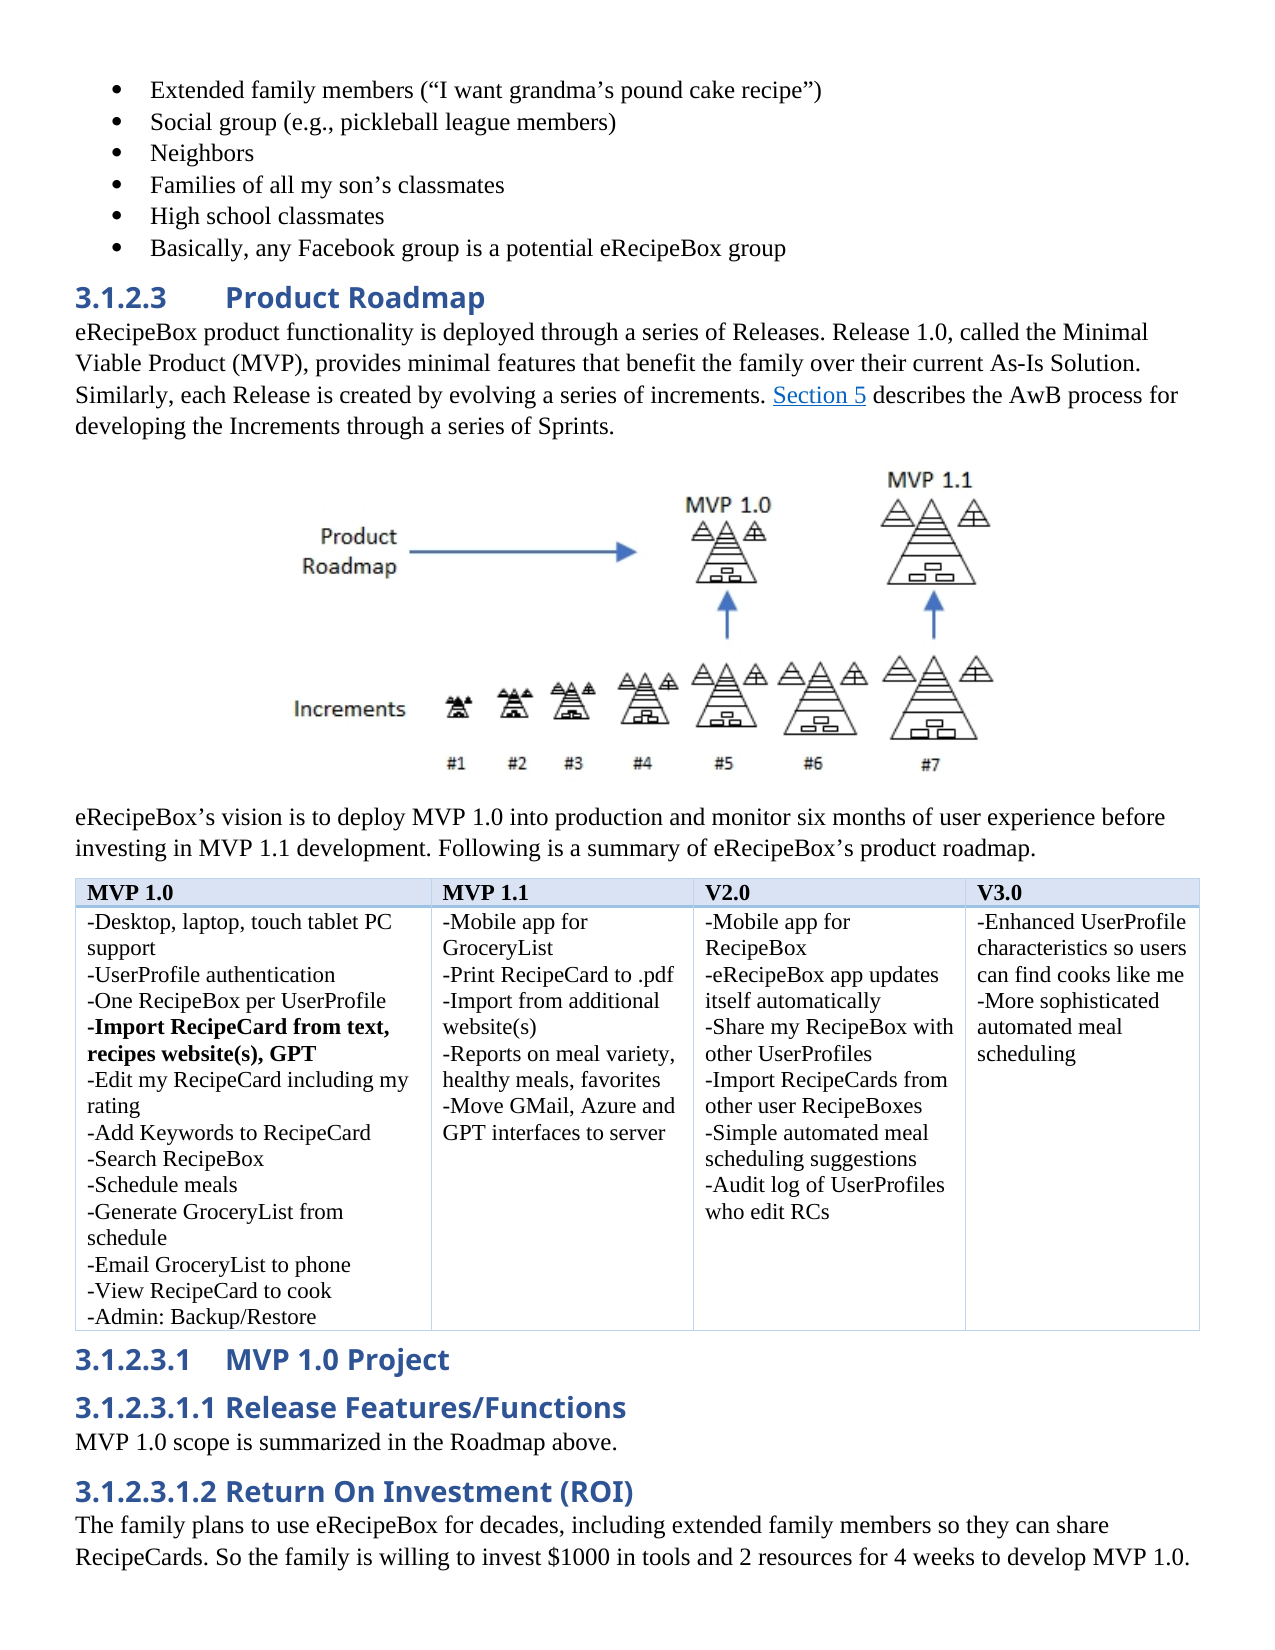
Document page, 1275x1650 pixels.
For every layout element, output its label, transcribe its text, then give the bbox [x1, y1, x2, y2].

table_cell -Desktop, laptop, touch tablet PC support -UserProfile authentication -One RecipeBox per UserProfile -Import RecipeCard from text, recipes website(s), GPT -Edit my RecipeCard including my rating -Add Keywords to RecipeCard -Search RecipeBox -Schedule meals -Generate GroceryList from schedule -Email GroceryList to phone -View RecipeCard to cook -Admin: Backup/Restore [76, 908, 431, 1330]
subtitle Release Features/Functions [75, 1387, 1200, 1427]
list Extended family members (“I want grandma’s pound cake recipe”) [112, 75, 1200, 104]
subtitle MVP 1.0 Project [75, 1339, 1200, 1379]
table_header MVP 1.0 [76, 879, 431, 905]
table_cell -Enhanced UserProfile characteristics so users can find cooks like me -More sophisticated automated meal scheduling [966, 908, 1199, 1330]
table_header MVP 1.1 [432, 879, 693, 905]
list Neighbors [112, 138, 1200, 167]
subtitle Return On Investment (ROI) [75, 1471, 1200, 1511]
text MVP 1.0 scope is summarized in the Roadmap above. [75, 1427, 1200, 1456]
subtitle Product Roadmap [75, 277, 1200, 317]
table_header V2.0 [694, 879, 965, 905]
list Social group (e.g., pickleball league members) [112, 107, 1200, 135]
list Basically, any Facebook group is a potential eRecipeBox group [112, 233, 1200, 262]
table_cell -Mobile app for GroceryList -Print RecipeCard to .pdf -Import from additional website(s) -Reports on meal variety, healthy meals, favorites -Move GMail, Azure and GPT interfaces to server [432, 908, 693, 1330]
table_cell -Mobile app for RecipeBox -eRecipeBox app updates itself automatically -Share my RecipeBox with other UserProfiles -Import RecipeCards from other user RecipeBoxes -Simple automated meal scheduling suggestions -Audit log of UserProfiles who edit RCs [694, 908, 965, 1330]
text The family plans to use eRecipeBox for decades, including extended family members so they can share RecipeCards. So the family is willing to invest $1000 in tools and 2 resources for 4 weeks to develop MVP 1.0. [75, 1511, 1200, 1571]
text eRecipeBox’s vision is to deploy MVP 1.0 into production and monitor six months of user experience before investing in MVP 1.1 development. Following is a summary of eRecipeBox’s product roadmap. [75, 802, 1200, 862]
list Families of all my son’s classmates [112, 170, 1200, 198]
table_header V3.0 [966, 879, 1199, 905]
picture [272, 455, 1003, 787]
list High school classmates [112, 201, 1200, 230]
text eRecipeBox product functionality is deployed through a series of Releases. Release 1.0, called the Minimal Viable Product (MVP), provides minimal features that benefit the family over their current As-Is Solution. Similarly, each Release is created by evolving a series of increments. Section 8 describes the AwB process for developing the Increments through a series of Sprints. [75, 317, 1200, 440]
